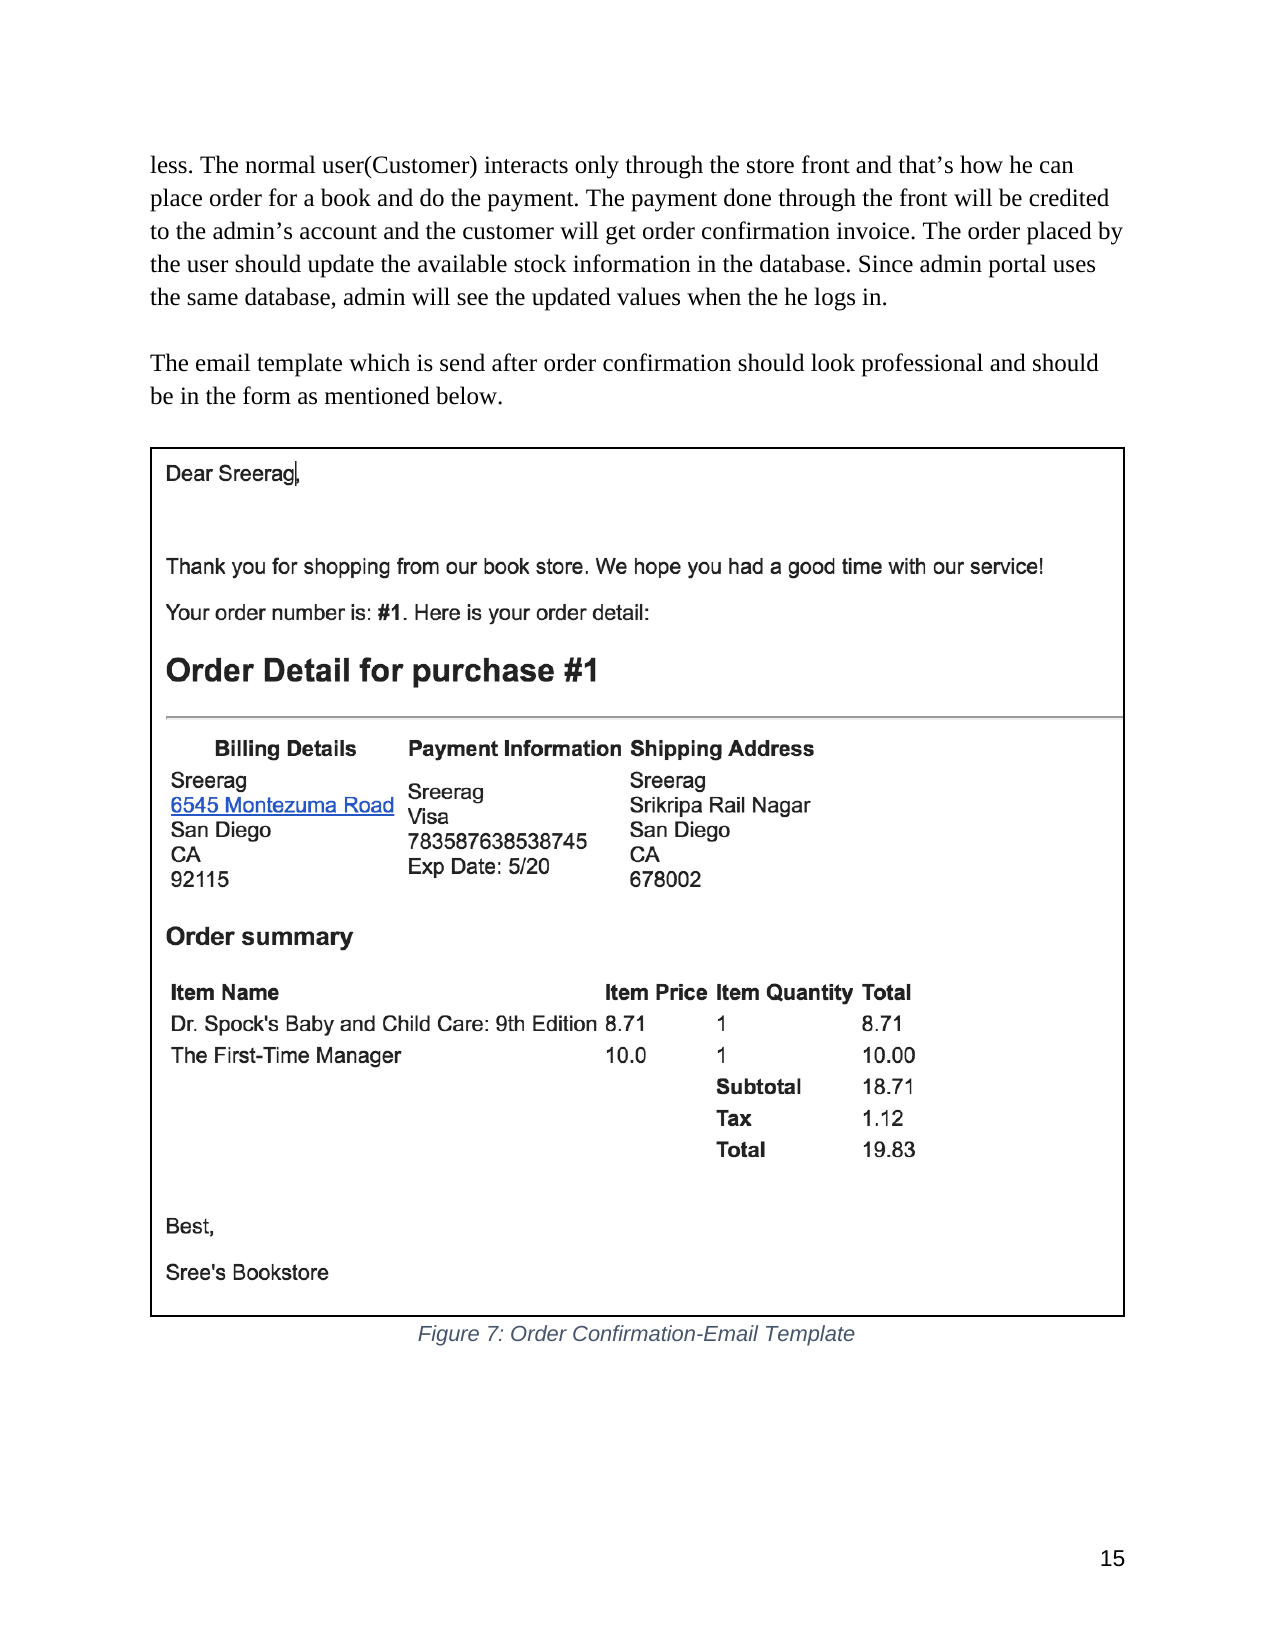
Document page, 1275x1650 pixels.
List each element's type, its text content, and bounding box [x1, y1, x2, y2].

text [150, 150, 1125, 311]
text The email template which is send after order confirmation should look professional and should be in the form as mentioned below. [150, 348, 1125, 410]
text Figure 7: Order Confirmation-Email Template [150, 1321, 1125, 1346]
picture [152, 449, 1123, 1315]
